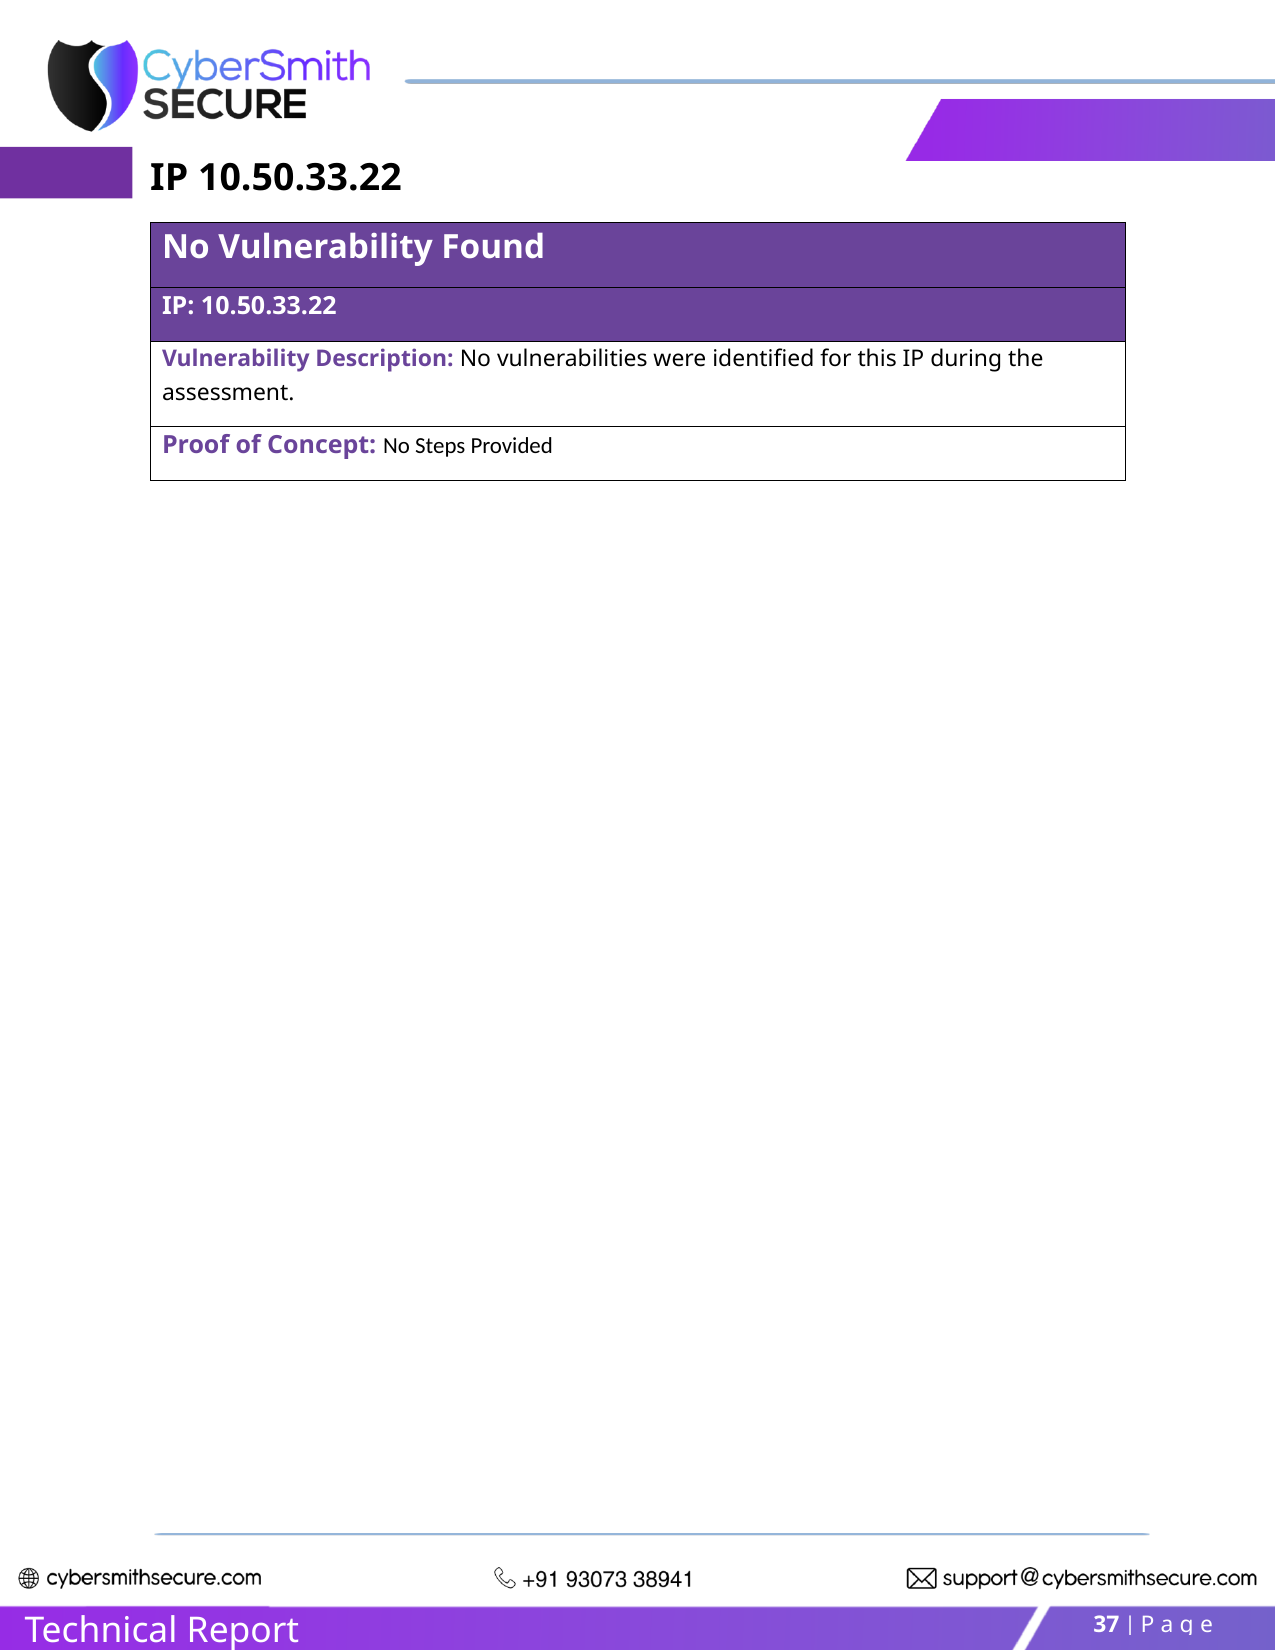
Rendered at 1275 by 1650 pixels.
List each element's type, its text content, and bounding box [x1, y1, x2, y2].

picture [0, 1533, 1275, 1650]
picture [234, 1625, 245, 1640]
table_cell Vulnerability Description: No vulnerabilities were identified for this IP during the assessment. [151, 342, 1125, 426]
table_cell Proof of Concept: No Steps Provided [151, 427, 1125, 479]
picture [47, 40, 1275, 161]
table_cell IP: 10.50.33.22 [151, 288, 1125, 341]
text IP 10.50.33.22 [150, 150, 1125, 201]
table_header No Vulnerability Found [151, 223, 1125, 287]
